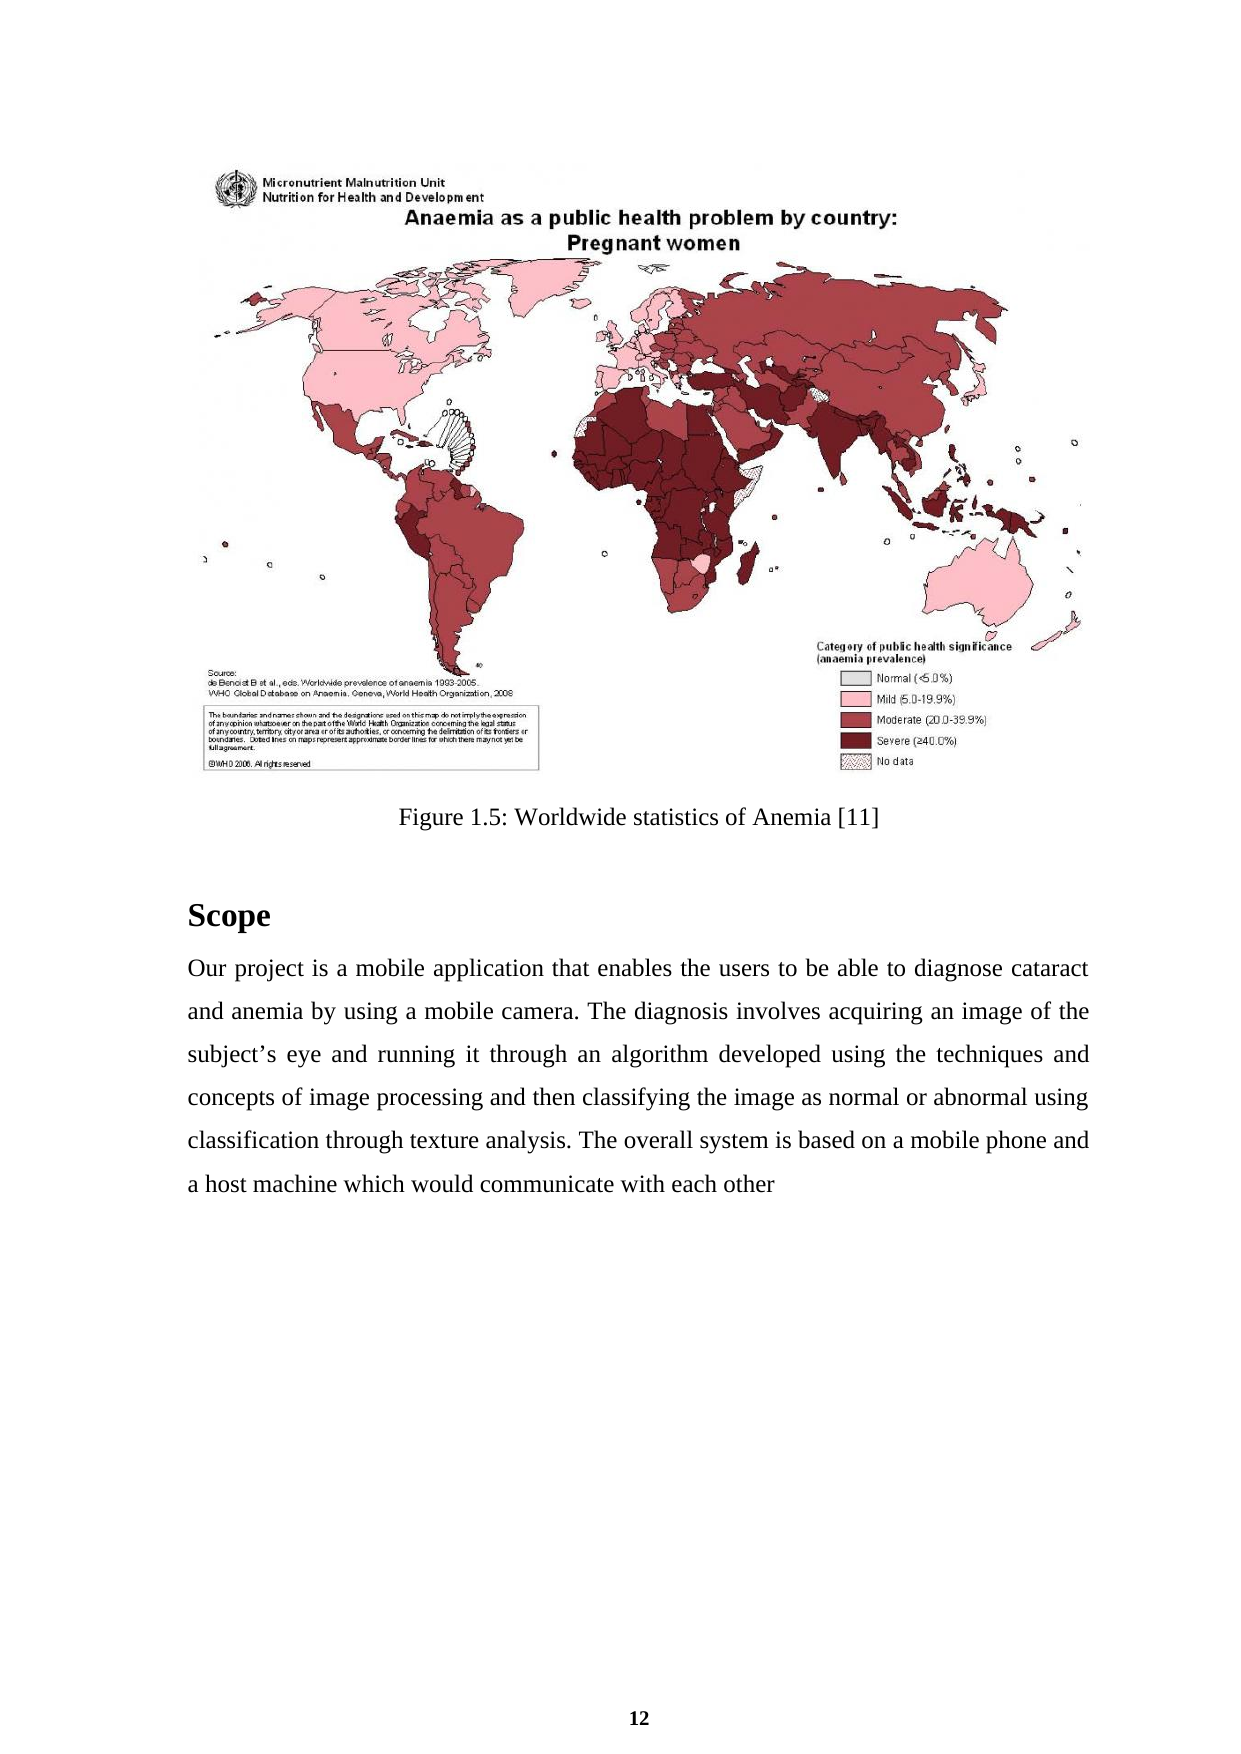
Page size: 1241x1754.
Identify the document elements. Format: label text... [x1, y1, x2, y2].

text Scope [187, 896, 1090, 934]
text Our project is a mobile application that enables the users to be able to diagnose cataract and anemia by using a mobile camera. The diagnosis involves acquiring an image of the subject’s eye and running it through an algorithm developed using the techniques and concepts of image processing and then classifying the image as normal or abnormal using classification through texture analysis. The overall system is based on a mobile phone and a host machine which would communicate with each other [187, 953, 1090, 1197]
text Figure 1.5: Worldwide statistics of Anemia [11] [187, 802, 1090, 831]
picture [187, 150, 1091, 791]
